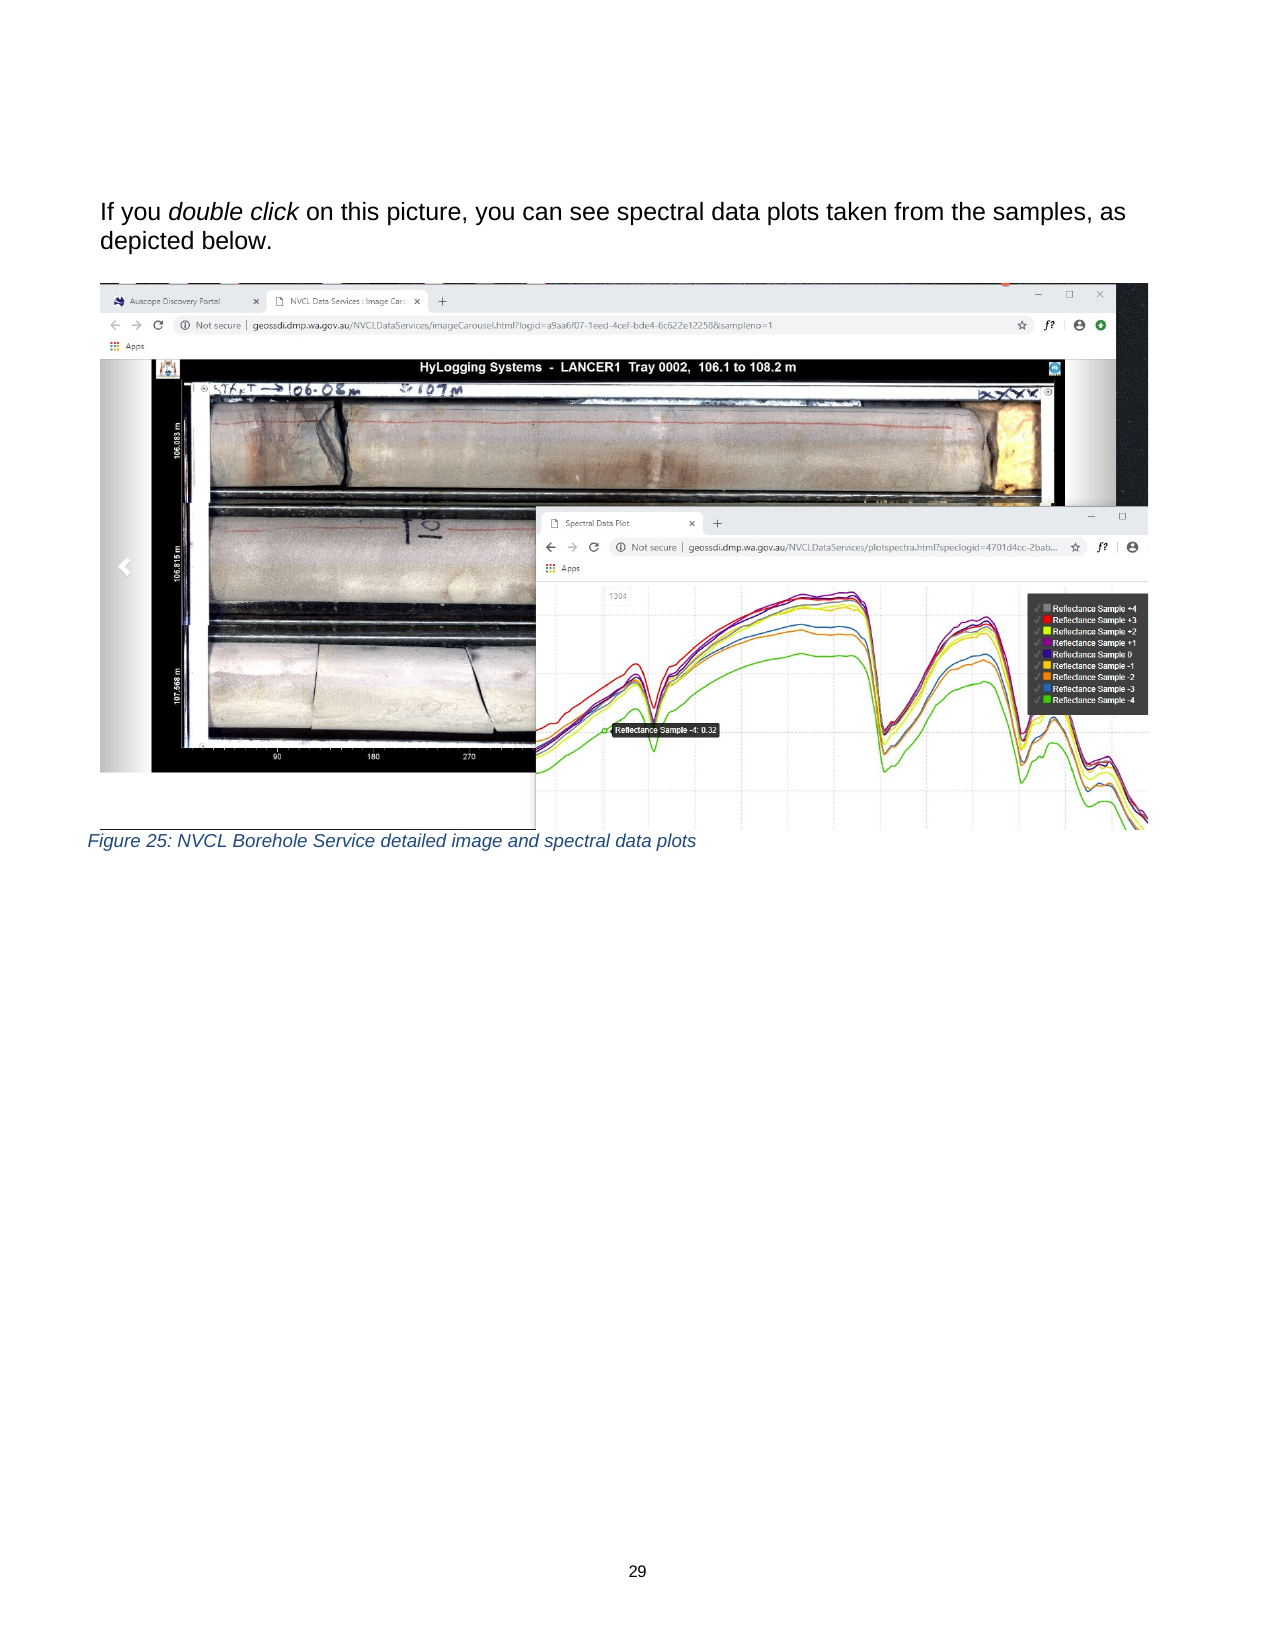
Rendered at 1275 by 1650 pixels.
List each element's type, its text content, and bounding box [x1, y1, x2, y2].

text If you double click on this picture, you can see spectral data plots taken from the samples, as depicted below. [100, 197, 1192, 255]
picture [100, 283, 1149, 830]
